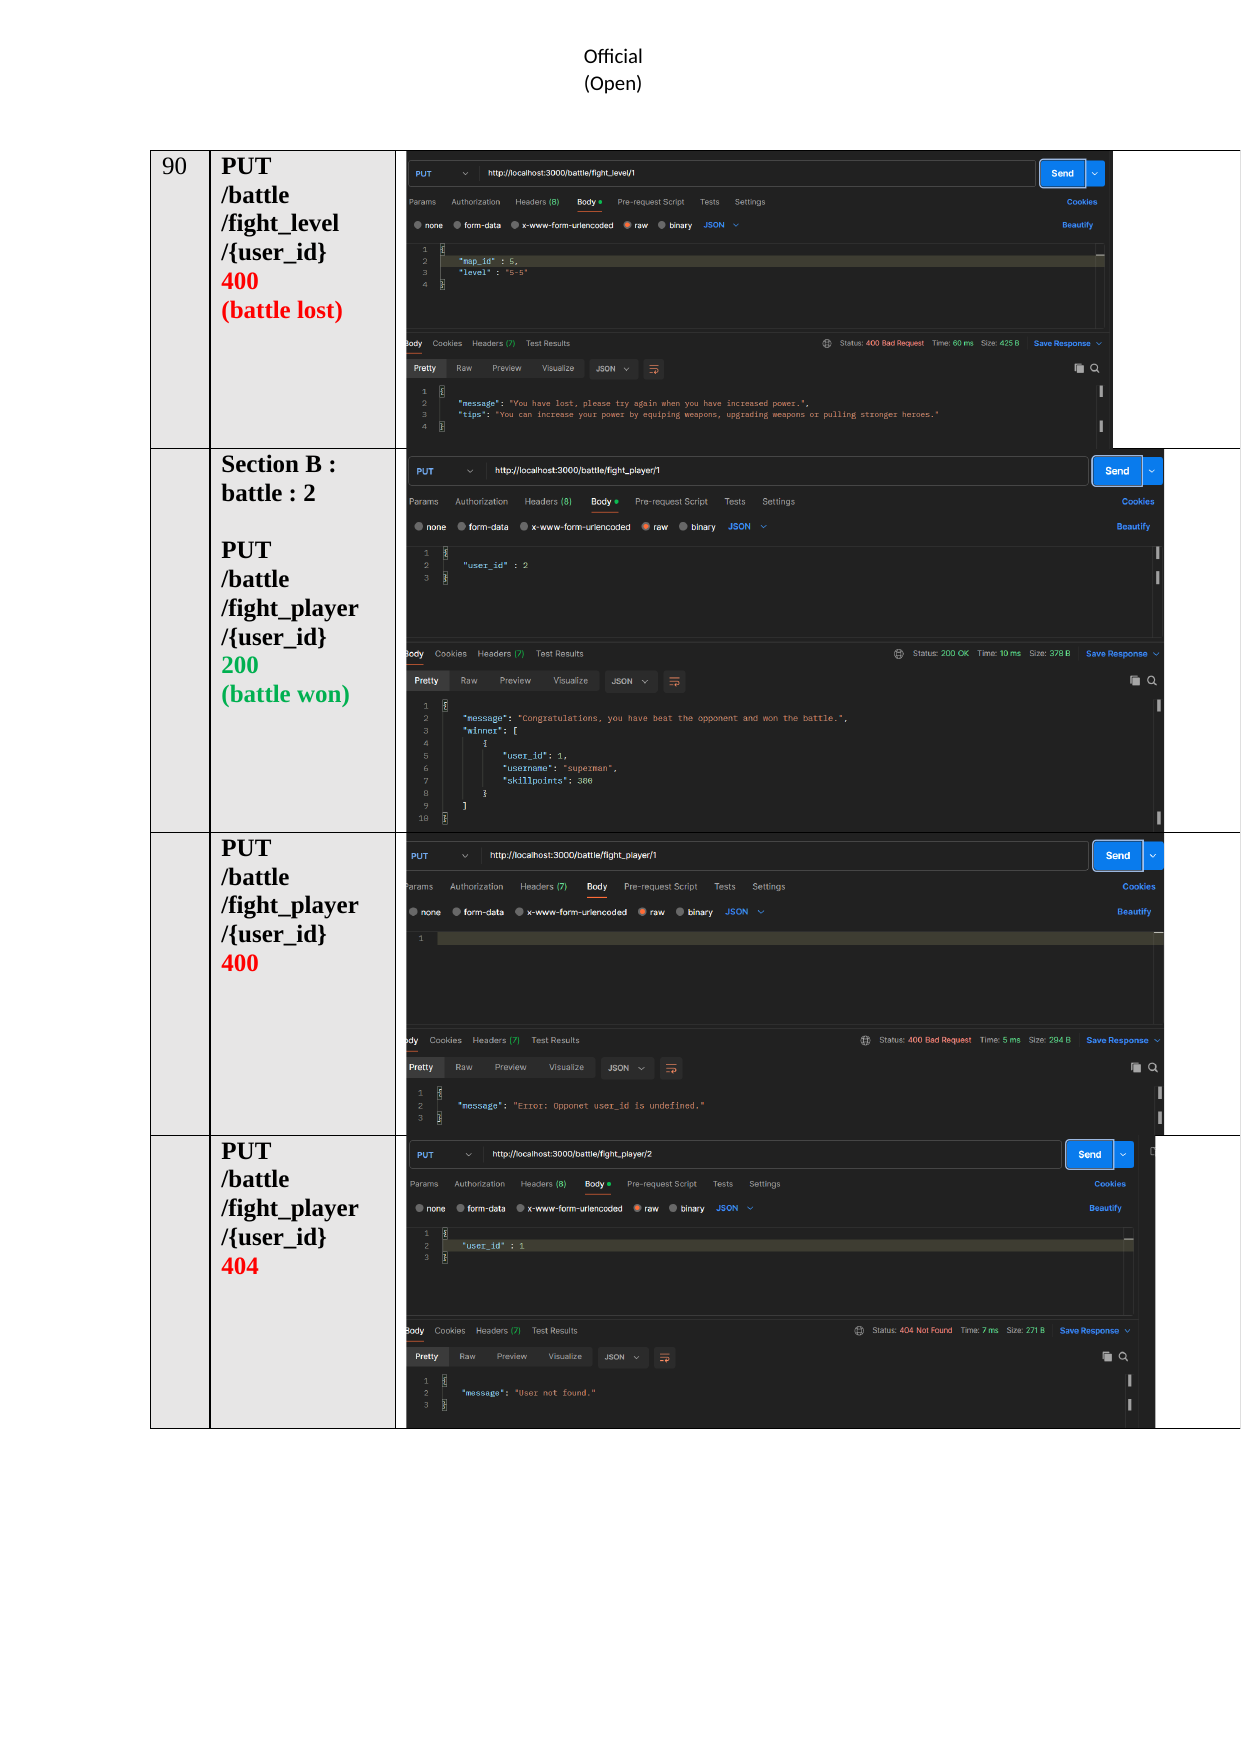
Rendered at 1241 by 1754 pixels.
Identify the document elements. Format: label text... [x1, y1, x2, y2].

table_cell [1165, 833, 1240, 1135]
table_cell [396, 151, 406, 448]
table_cell [1156, 1136, 1240, 1428]
picture [406, 833, 1165, 1428]
table_cell [1165, 449, 1240, 832]
table_cell [151, 1136, 209, 1428]
table_cell [151, 833, 209, 1135]
table_cell PUT /battle /fight_player /{user_id} 400 [211, 833, 395, 1135]
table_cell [211, 1136, 395, 1428]
table_cell [396, 449, 406, 832]
table_cell 90 [151, 151, 209, 448]
table_cell [396, 833, 406, 1135]
table_cell [396, 1136, 406, 1428]
table_cell [151, 449, 209, 832]
table_cell PUT /battle /fight_level /{user_id} 400 (battle lost) [211, 151, 395, 448]
picture [406, 151, 1165, 832]
table_cell [1113, 151, 1240, 448]
table_cell Section B : battle : 2 PUT /battle /fight_player /{user_id} 200 (battle won) [211, 449, 395, 832]
